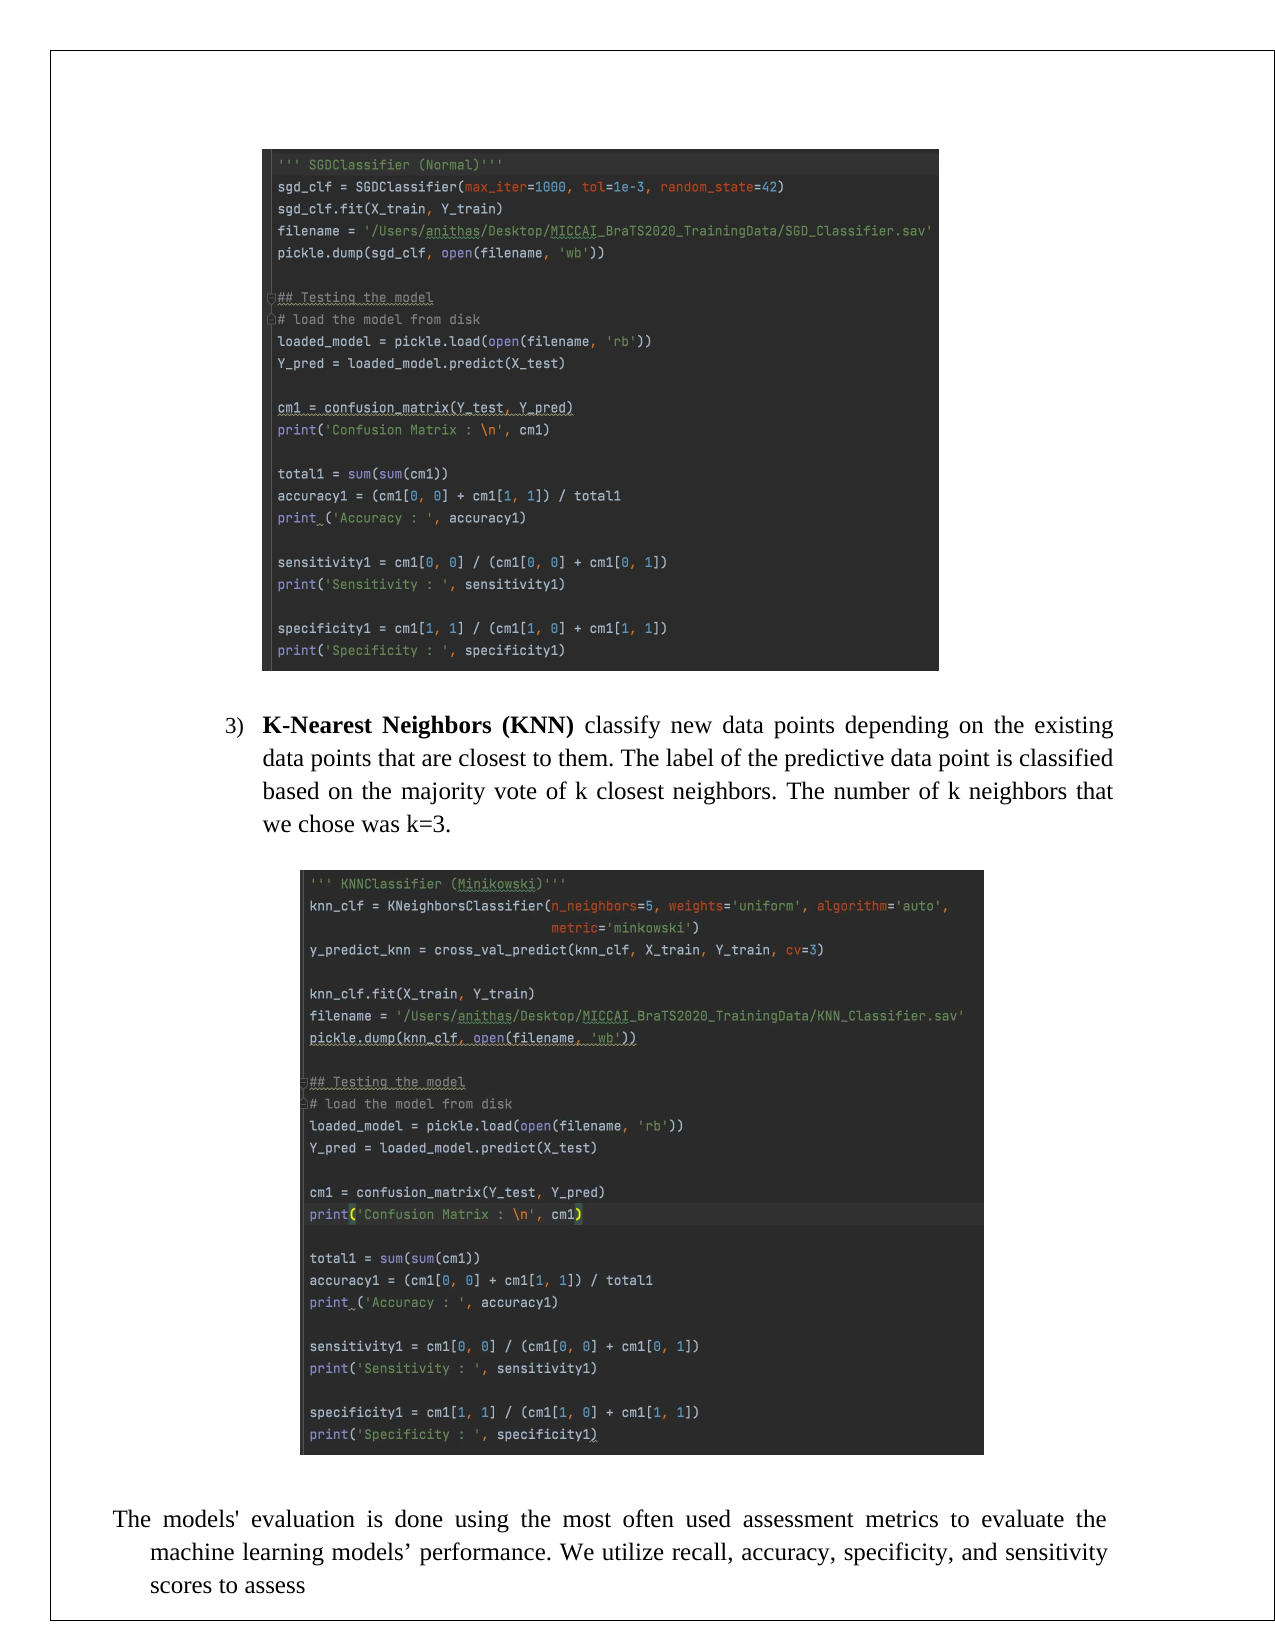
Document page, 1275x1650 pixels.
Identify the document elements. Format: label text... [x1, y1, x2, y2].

list K-Nearest Neighbors (KNN) classify new data points depending on the existing data points that are closest to them. The label of the predictive data point is classified based on the majority vote of k closest neighbors. The number of k neighbors that we chose was k=3. [225, 710, 1114, 838]
picture [300, 870, 984, 1455]
text The models' evaluation is done using the most often used assessment metrics to evaluate the machine learning models’ performance. We utilize recall, accuracy, specificity, and sensitivity scores to assess [112, 1504, 1108, 1599]
picture [262, 149, 939, 671]
